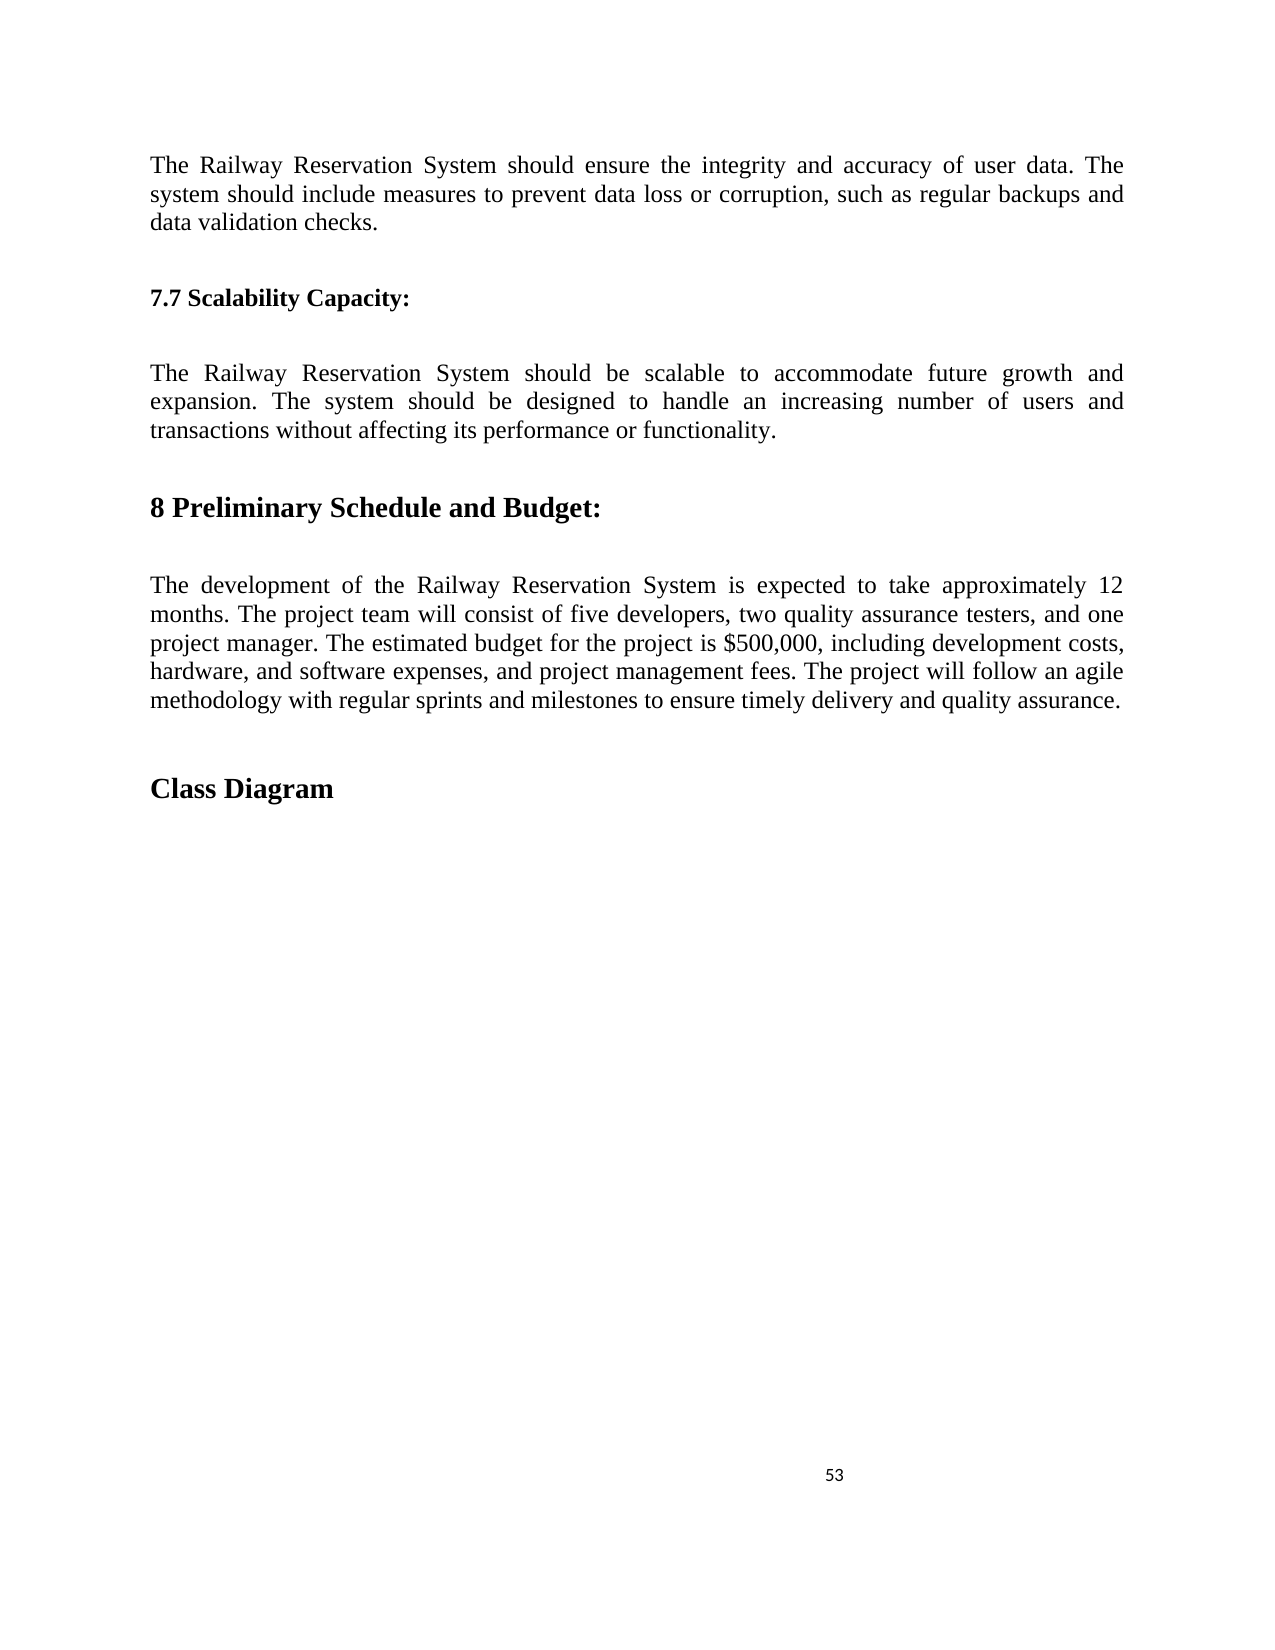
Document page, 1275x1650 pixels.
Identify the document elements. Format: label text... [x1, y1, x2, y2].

text The Railway Reservation System should be scalable to accommodate future growth and expansion. The system should be designed to handle an increasing number of users and transactions without affecting its performance or functionality. [150, 358, 1125, 444]
text Class Diagram [150, 771, 1125, 805]
text 8 Preliminary Schedule and Budget: [150, 490, 1125, 524]
text The Railway Reservation System should ensure the integrity and accuracy of user data. The system should include measures to prevent data loss or corruption, such as regular backups and data validation checks. [150, 150, 1125, 236]
text The development of the Railway Reservation System is expected to take approximately 12 months. The project team will consist of five developers, two quality assurance testers, and one project manager. The estimated budget for the project is $500,000, including development costs, hardware, and software expenses, and project management fees. The project will follow an agile methodology with regular sprints and milestones to ensure timely delivery and quality assurance. [150, 570, 1125, 714]
text 7.7 Scalability Capacity: [150, 283, 1125, 311]
